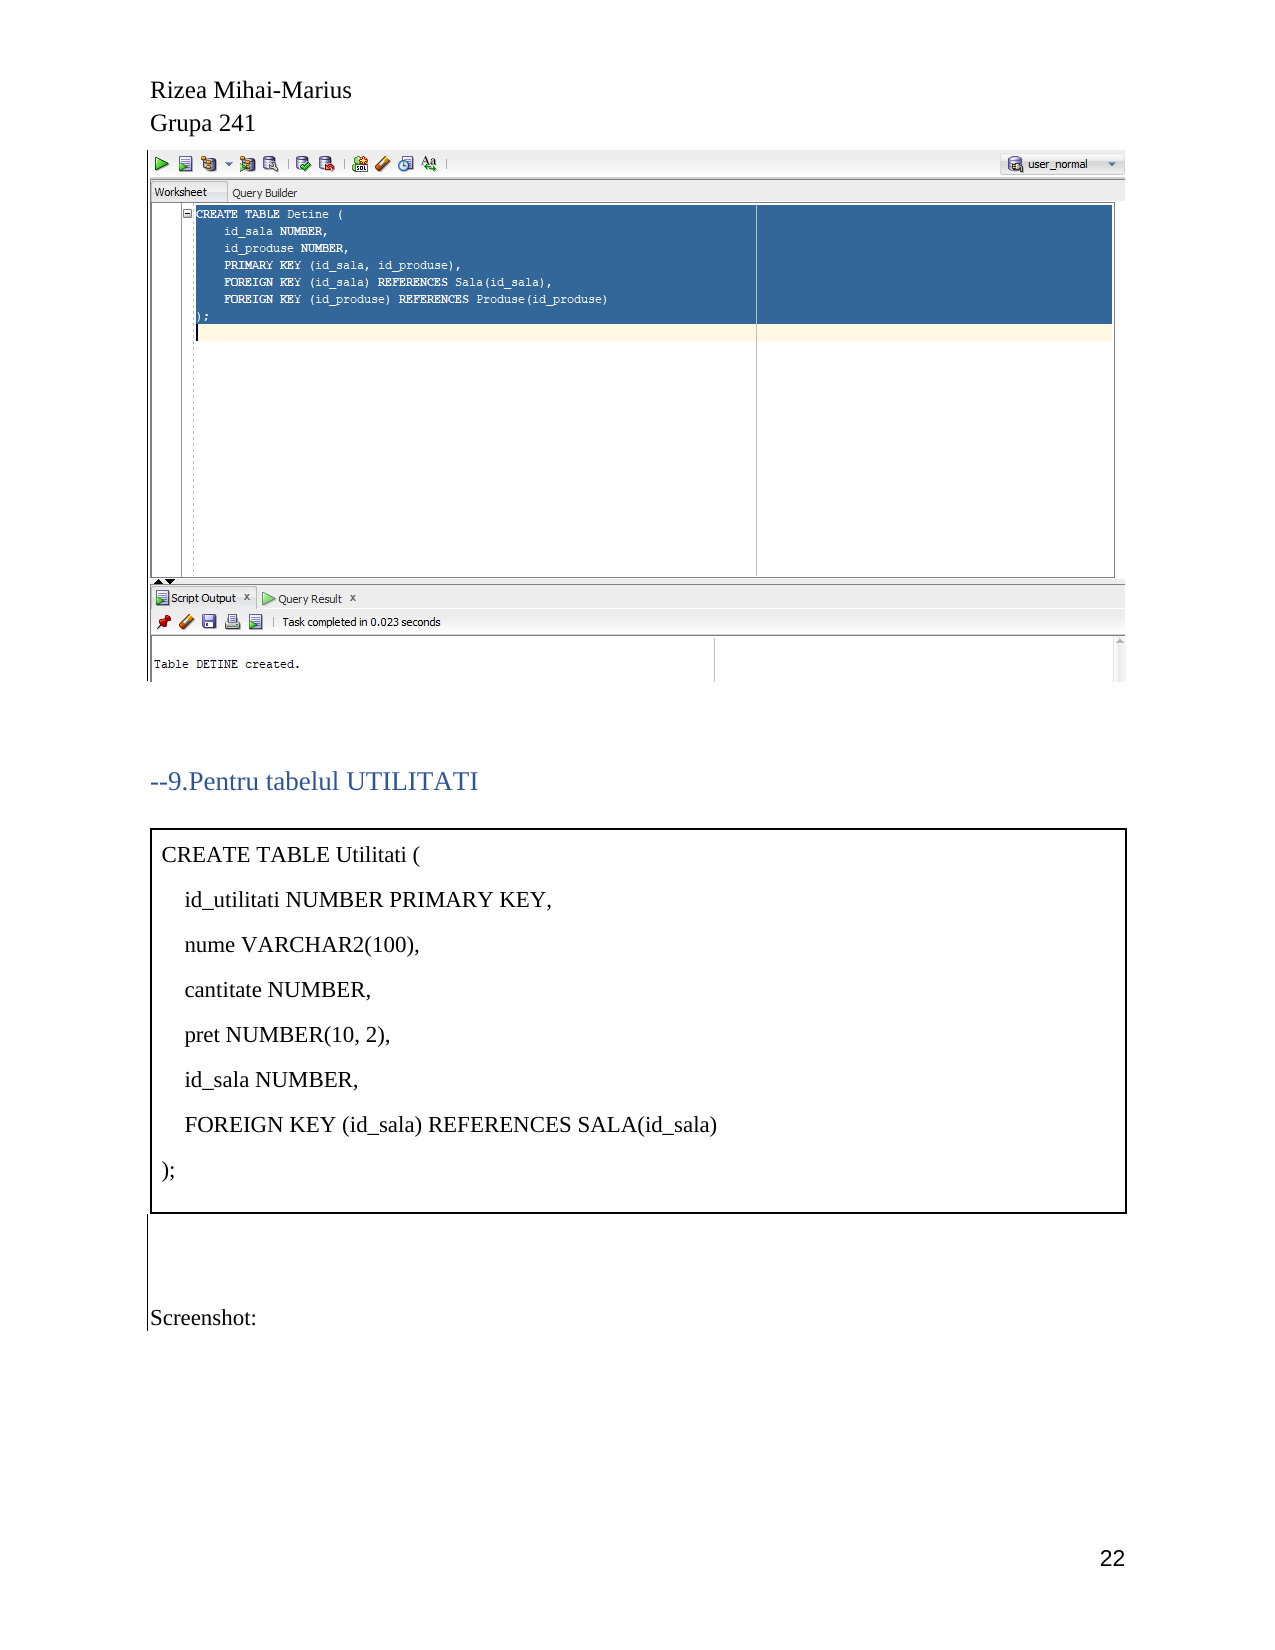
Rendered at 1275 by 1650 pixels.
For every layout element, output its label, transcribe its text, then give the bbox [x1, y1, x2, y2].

picture [150, 150, 1125, 682]
subtitle --9.Pentru tabelul UTILITATI [150, 764, 1125, 796]
text Screenshot: [148, 1304, 1125, 1331]
table_header CREATE TABLE Utilitati ( id_utilitati NUMBER PRIMARY KEY, nume VARCHAR2(100), cantitate NUMBER, pret NUMBER(10, 2), id_sala NUMBER, FOREIGN KEY (id_sala) REFERENCES SALA(id_sala) ); [152, 830, 1125, 1212]
